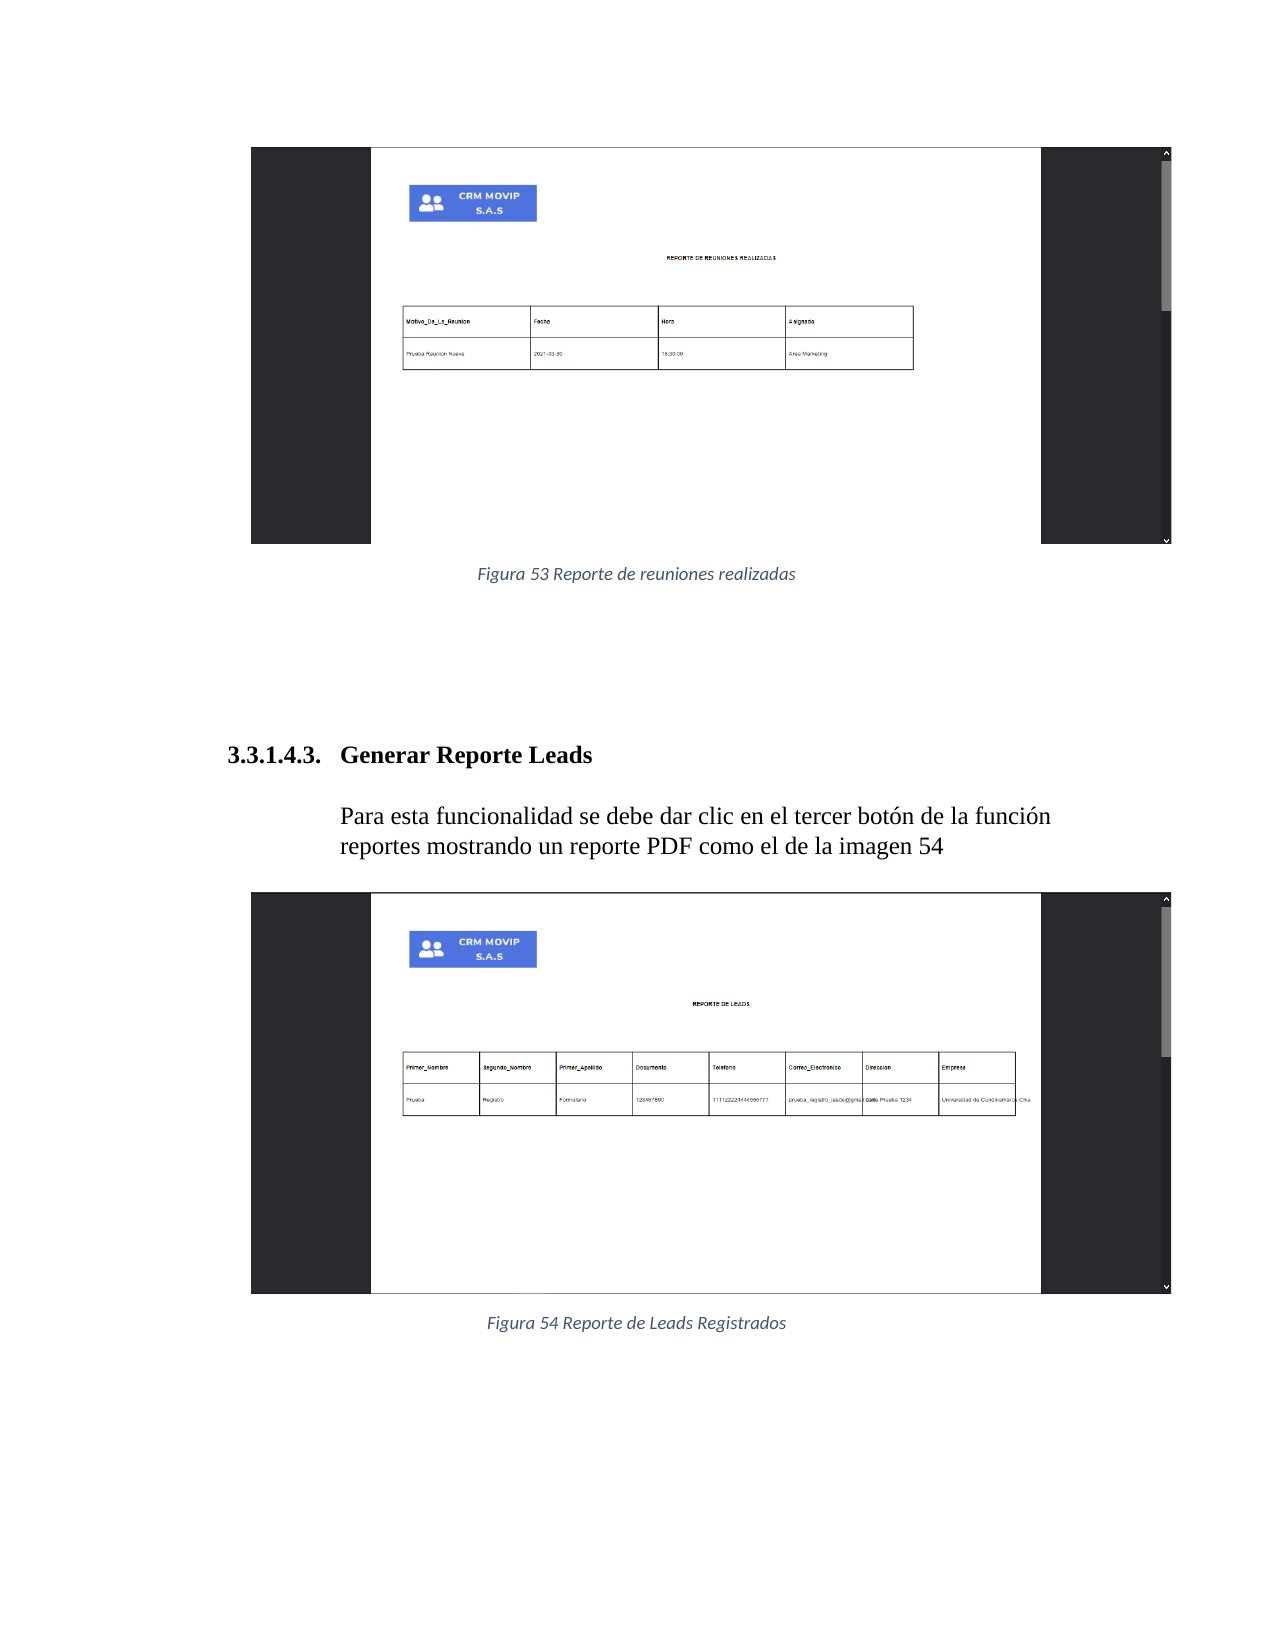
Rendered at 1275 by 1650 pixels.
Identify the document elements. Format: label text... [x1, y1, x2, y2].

text Figura 54 Reporte de Leads Registrados [177, 1312, 1098, 1334]
list Para esta funcionalidad se debe dar clic en el tercer botón de la función reportes mostrando un reporte PDF como el de la imagen 54 [340, 801, 1098, 860]
picture [251, 147, 1172, 544]
text Figura 53 Reporte de reuniones realizadas [177, 562, 1098, 585]
subtitle Generar Reporte Leads [227, 740, 1098, 769]
picture [251, 892, 1172, 1294]
